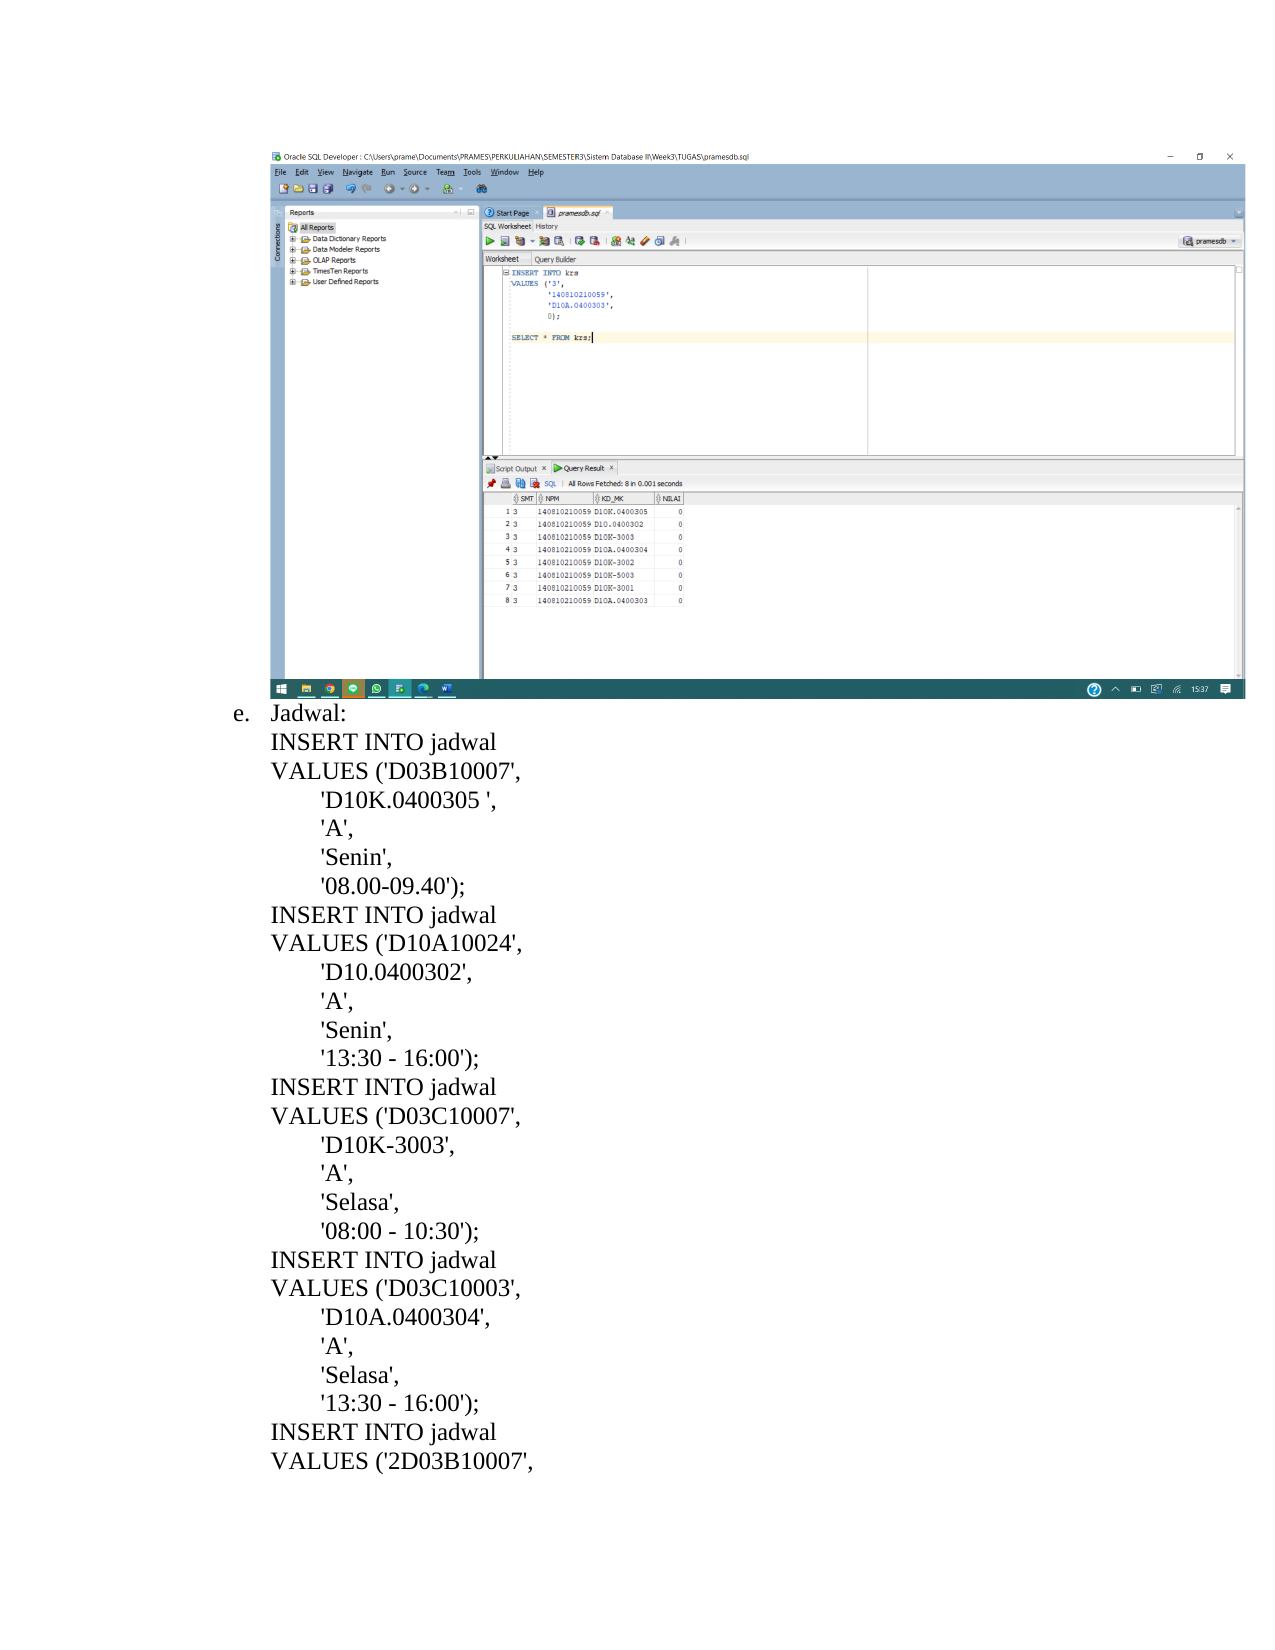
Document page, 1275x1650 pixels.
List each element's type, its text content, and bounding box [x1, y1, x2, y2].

list VALUES ('2D03B10007', [270, 1446, 1125, 1475]
list 'Senin', [270, 842, 1125, 871]
list 'Senin', [270, 1015, 1125, 1043]
list 'A', [270, 813, 1125, 842]
list '13:30 - 16:00'); [270, 1043, 1125, 1072]
list 'D10K-3003', [270, 1130, 1125, 1158]
list VALUES ('D10A10024', [270, 928, 1125, 957]
list VALUES ('D03C10007', [270, 1101, 1125, 1130]
list INSERT INTO jadwal [270, 900, 1125, 928]
list Jadwal: [233, 698, 1125, 727]
list '08.00-09.40'); [270, 871, 1125, 900]
list VALUES ('D03B10007', [270, 756, 1125, 785]
list 'D10A.0400304', [270, 1302, 1125, 1331]
list VALUES ('D03C10003', [270, 1273, 1125, 1302]
picture [270, 150, 1246, 699]
list 'A', [270, 1158, 1125, 1187]
list INSERT INTO jadwal [270, 1417, 1125, 1446]
list 'D10.0400302', [270, 957, 1125, 986]
list 'A', [270, 986, 1125, 1015]
list 'Selasa', [270, 1187, 1125, 1216]
list INSERT INTO jadwal [270, 727, 1125, 756]
list '13:30 - 16:00'); [270, 1388, 1125, 1417]
list '08:00 - 10:30'); [270, 1216, 1125, 1245]
list 'A', [270, 1331, 1125, 1360]
list 'D10K.0400305 ', [270, 785, 1125, 813]
list INSERT INTO jadwal [270, 1245, 1125, 1273]
list INSERT INTO jadwal [270, 1072, 1125, 1101]
list 'Selasa', [270, 1360, 1125, 1388]
